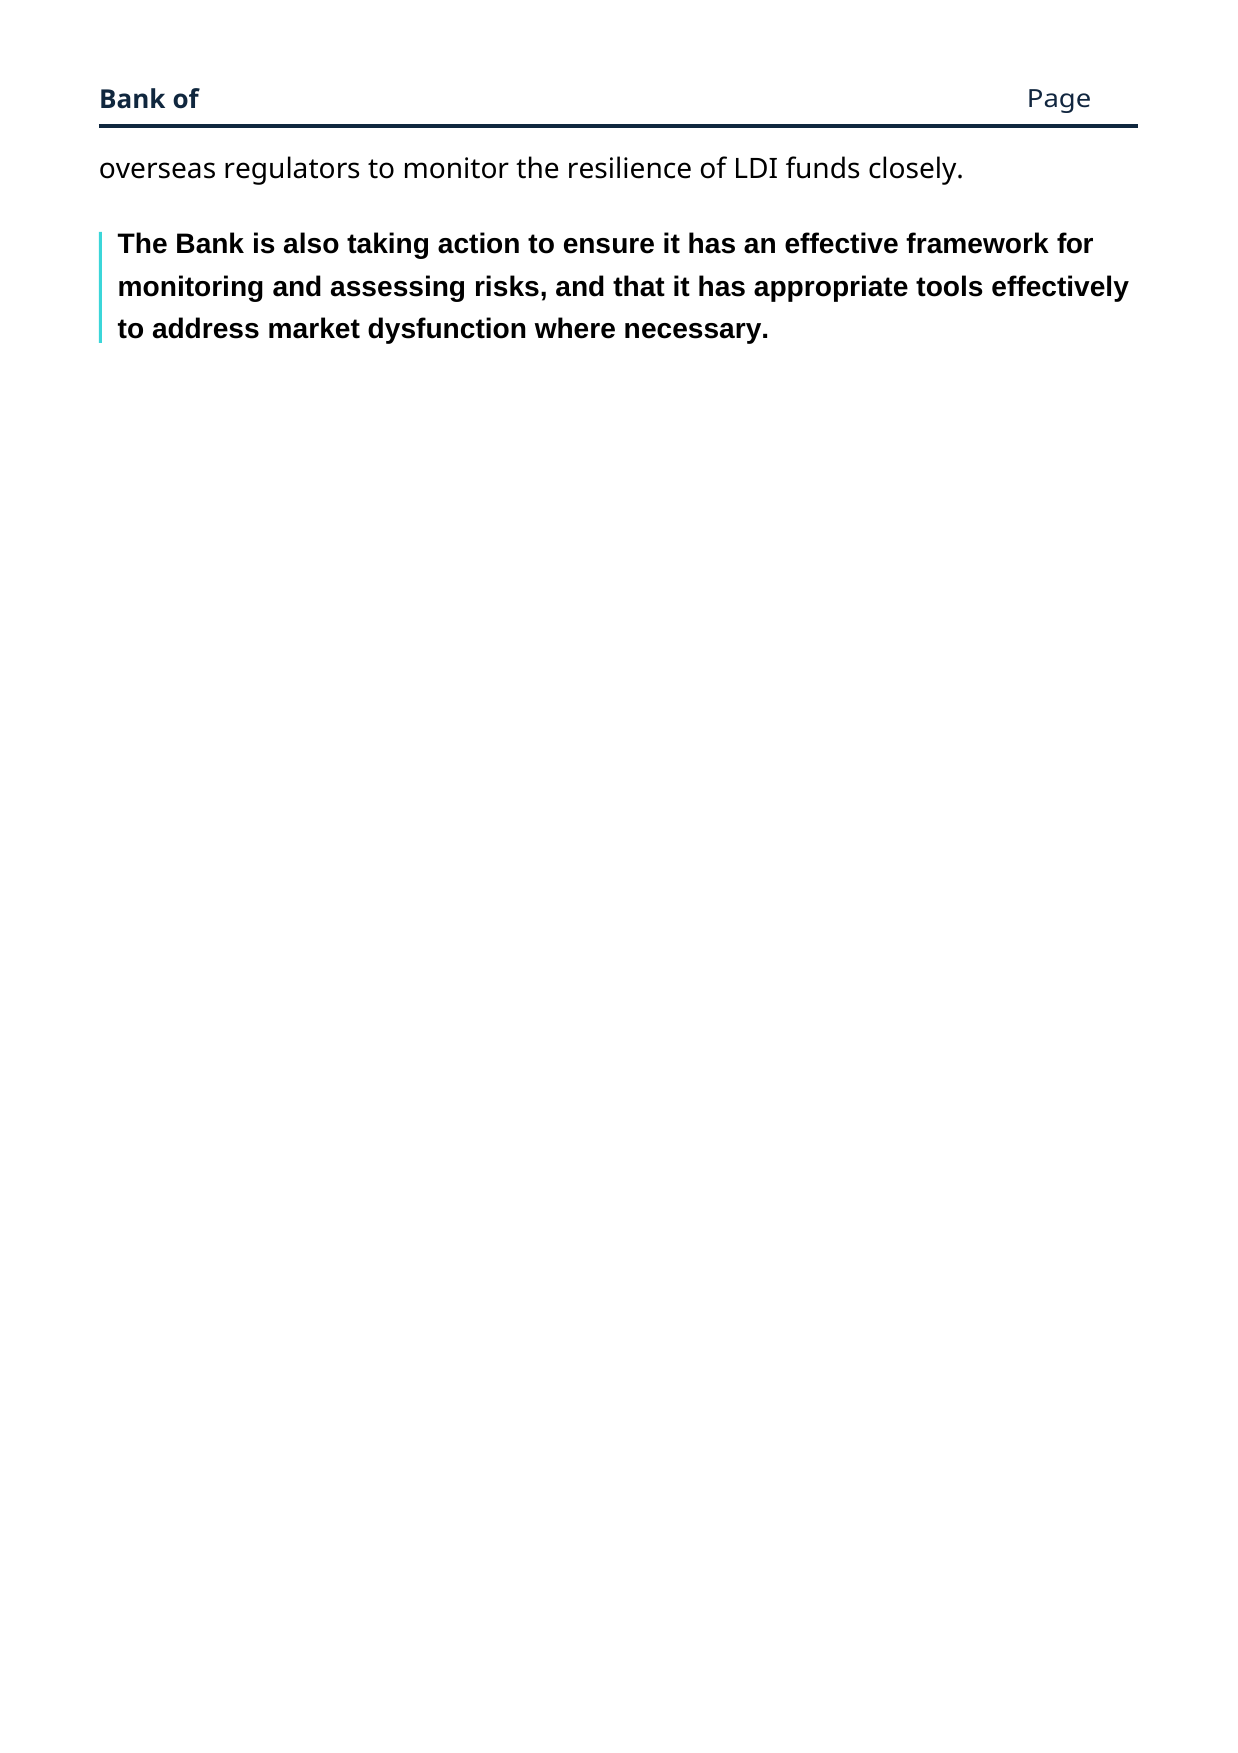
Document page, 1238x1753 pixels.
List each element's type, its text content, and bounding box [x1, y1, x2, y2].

text monitoring and assessing risks, and that it has appropriate tools effectively to address market dysfunction where necessary. [117, 269, 1149, 344]
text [99, 148, 1131, 186]
subtitle The Bank is also taking action to ensure it has an effective framework for [117, 227, 1149, 260]
